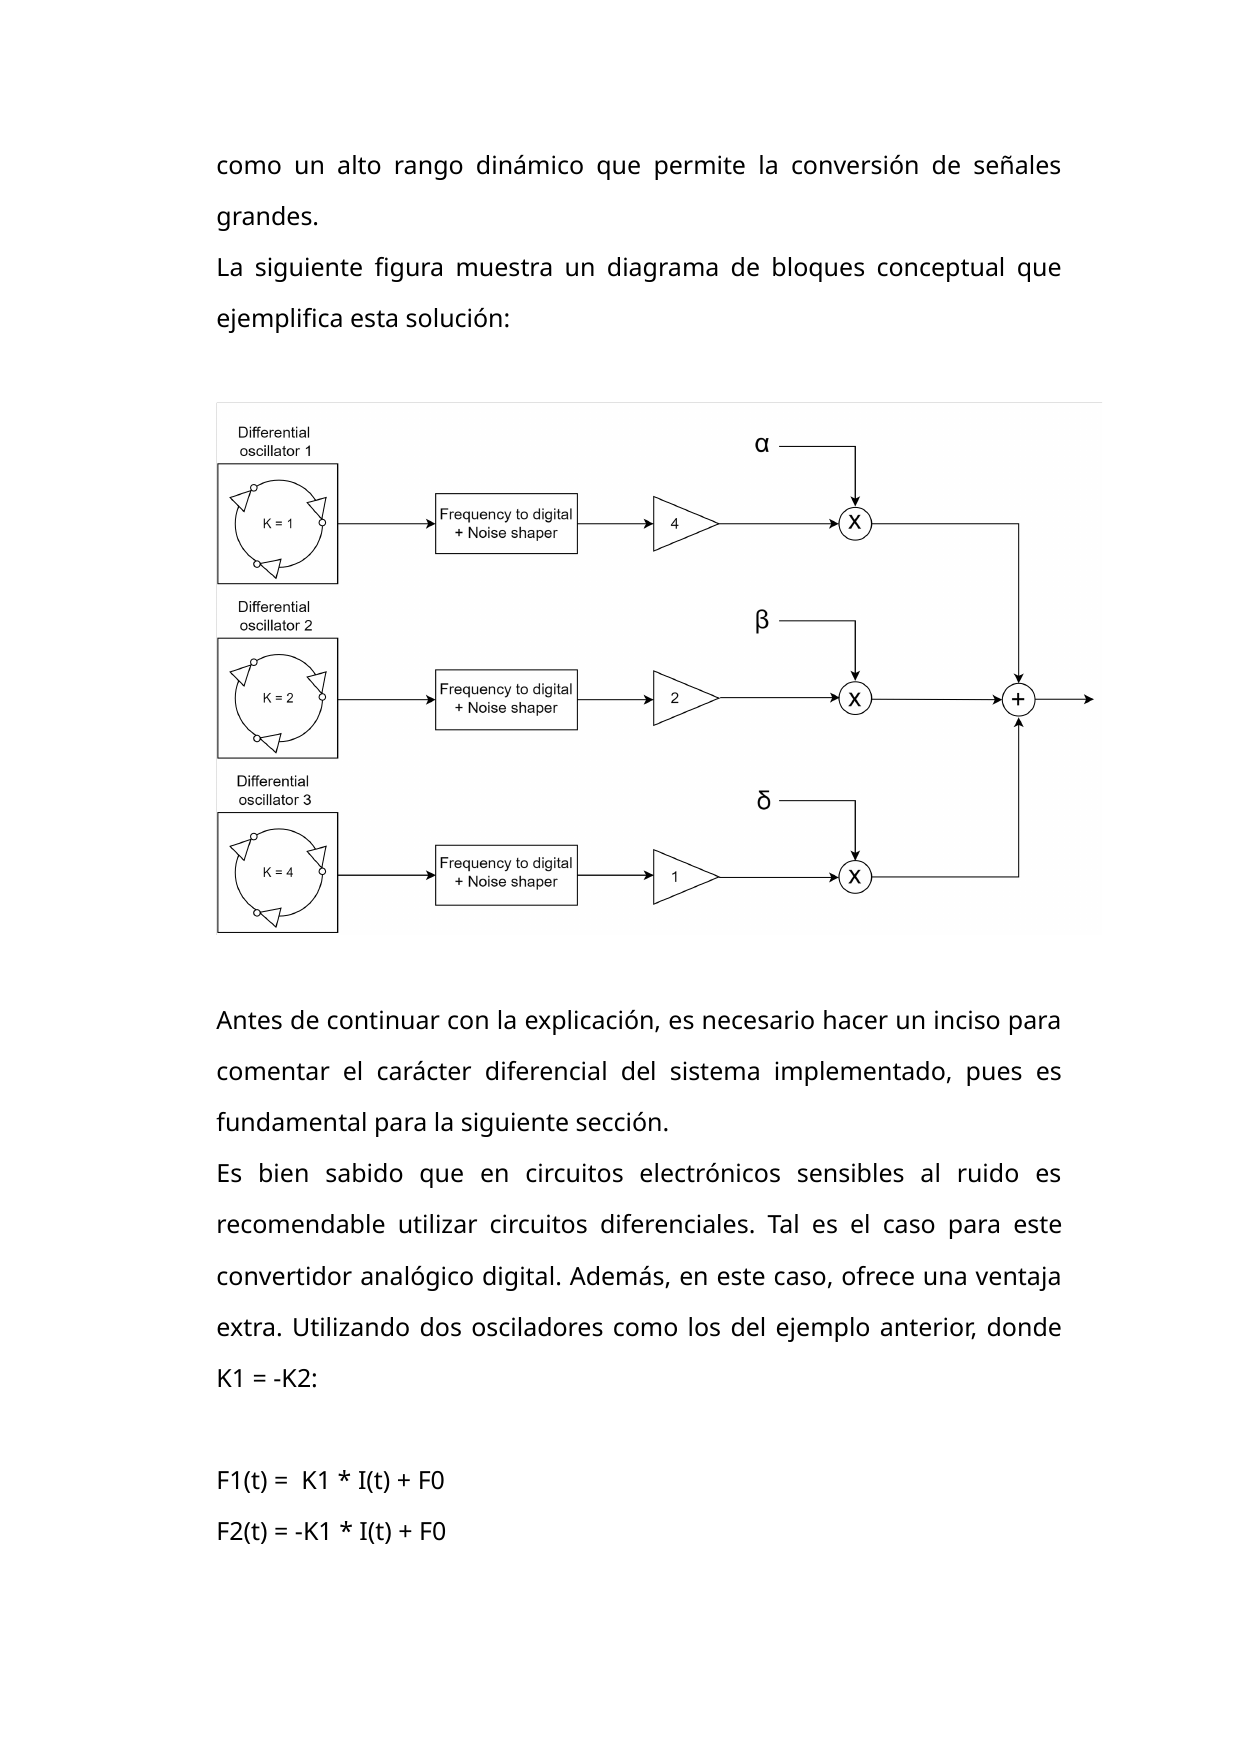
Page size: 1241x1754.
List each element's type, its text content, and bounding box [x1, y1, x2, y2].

list La siguiente figura muestra un diagrama de bloques conceptual que ejemplifica esta solución: [216, 250, 1063, 335]
list F1(t) = K1 * I(t) + F0 [216, 1462, 1063, 1496]
list F2(t) = -K1 * I(t) + F0 [216, 1513, 1063, 1547]
picture [216, 402, 1103, 935]
list Antes de continuar con la explicación, es necesario hacer un inciso para comentar el carácter diferencial del sistema implementado, pues es fundamental para la siguiente sección. [216, 1003, 1063, 1139]
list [216, 148, 1063, 233]
list Es bien sabido que en circuitos electrónicos sensibles al ruido es recomendable utilizar circuitos diferenciales. Tal es el caso para este convertidor analógico digital. Además, en este caso, ofrece una ventaja extra. Utilizando dos osciladores como los del ejemplo anterior, donde K1 = -K2: [216, 1156, 1063, 1394]
